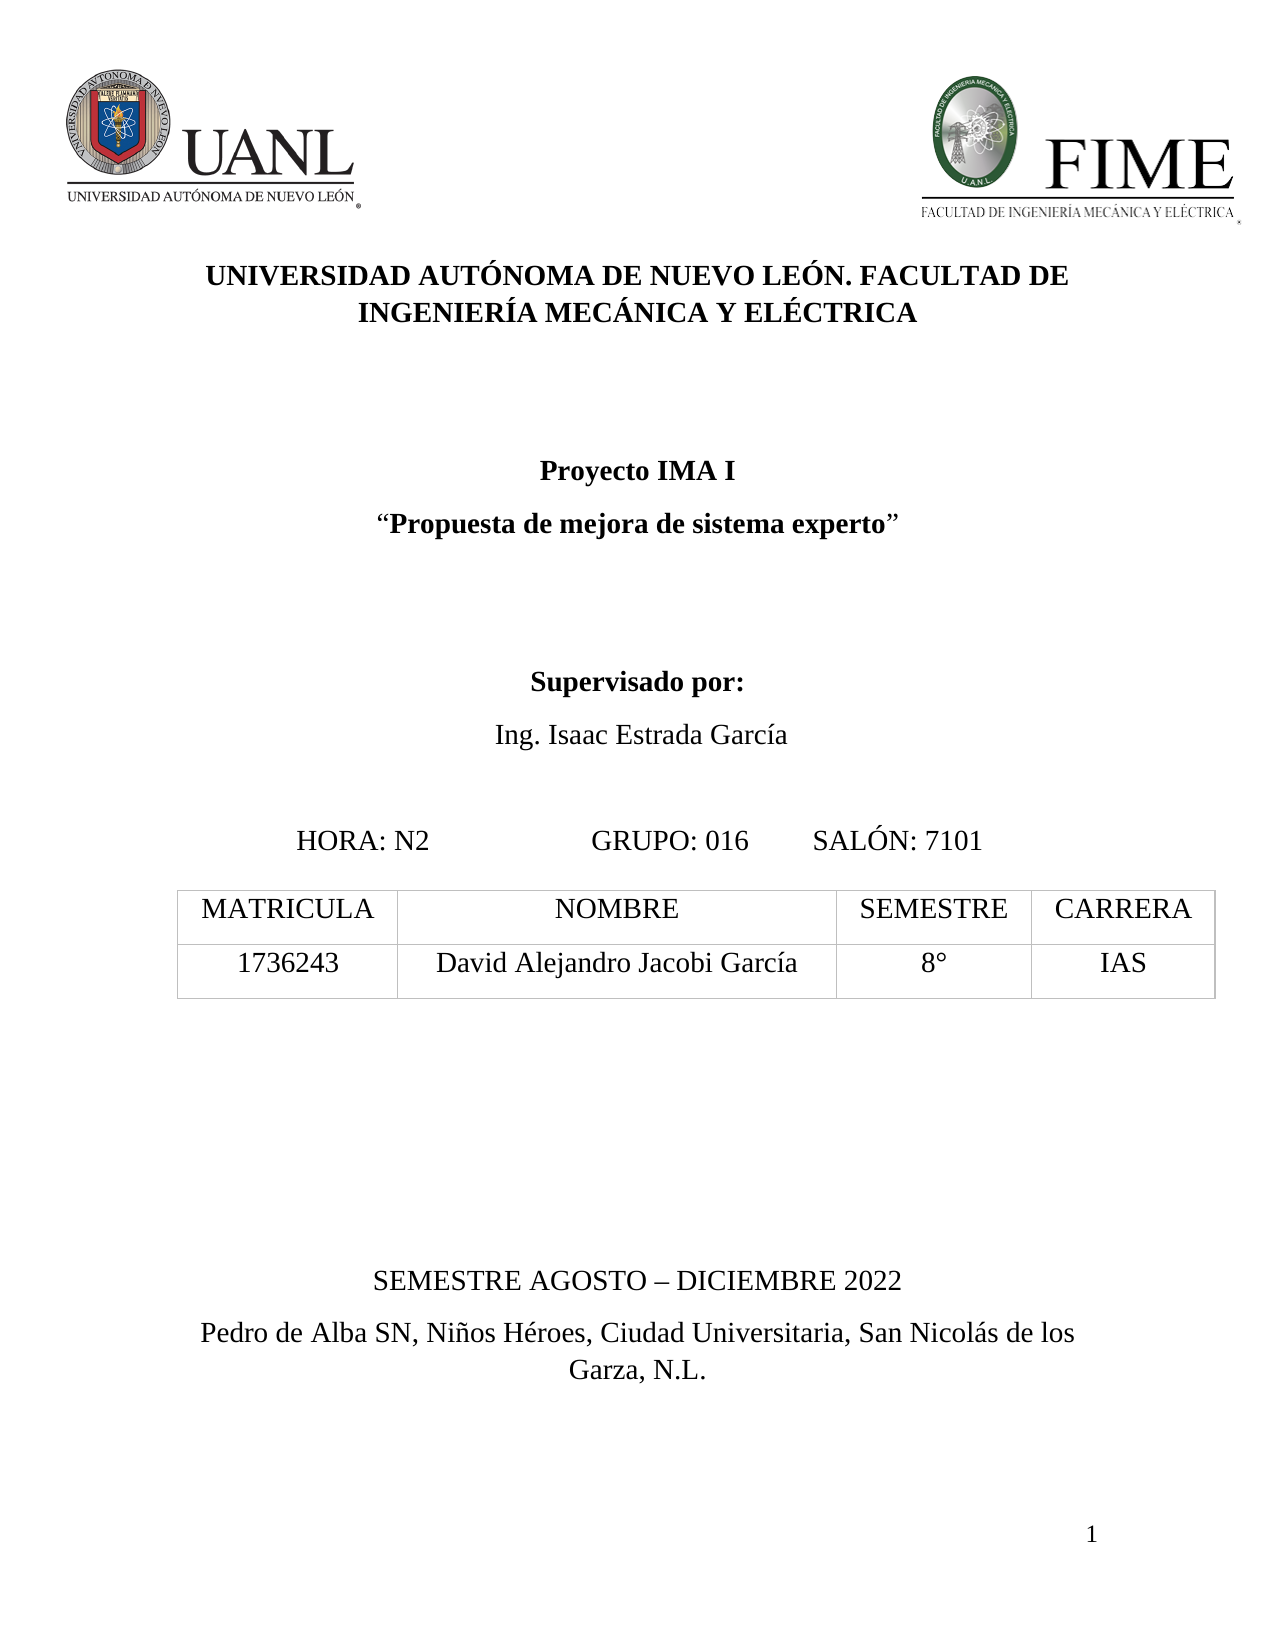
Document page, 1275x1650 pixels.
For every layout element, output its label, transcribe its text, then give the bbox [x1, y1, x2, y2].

text Ing. Isaac Estrada García [177, 717, 1098, 751]
picture [59, 61, 366, 215]
table_header NOMBRE [398, 891, 836, 944]
table_cell 8° [837, 945, 1031, 998]
text Proyecto IMA I [177, 453, 1098, 487]
table_cell 1736243 [178, 945, 397, 998]
text Pedro de Alba SN, Niños Héroes, Ciudad Universitaria, San Nicolás de los Garza, N.L. [177, 1316, 1098, 1385]
table_cell David Alejandro Jacobi García [398, 945, 836, 998]
table_cell IAS [1032, 945, 1214, 998]
text Supervisado por: [177, 664, 1098, 698]
table_header CARRERA [1032, 891, 1214, 944]
text HORA: N2 GRUPO: 016 SALÓN: 7101 [181, 823, 1098, 856]
text SEMESTRE AGOSTO – DICIEMBRE 2022 [177, 1263, 1098, 1296]
table_header SEMESTRE [837, 891, 1031, 944]
text “Propuesta de mejora de sistema experto” [177, 506, 1098, 539]
table_header MATRICULA [178, 891, 397, 944]
text UNIVERSIDAD AUTÓNOMA DE NUEVO LEÓN. FACULTAD DE INGENIERÍA MECÁNICA Y ELÉCTRICA [177, 258, 1098, 328]
picture [921, 76, 1242, 225]
